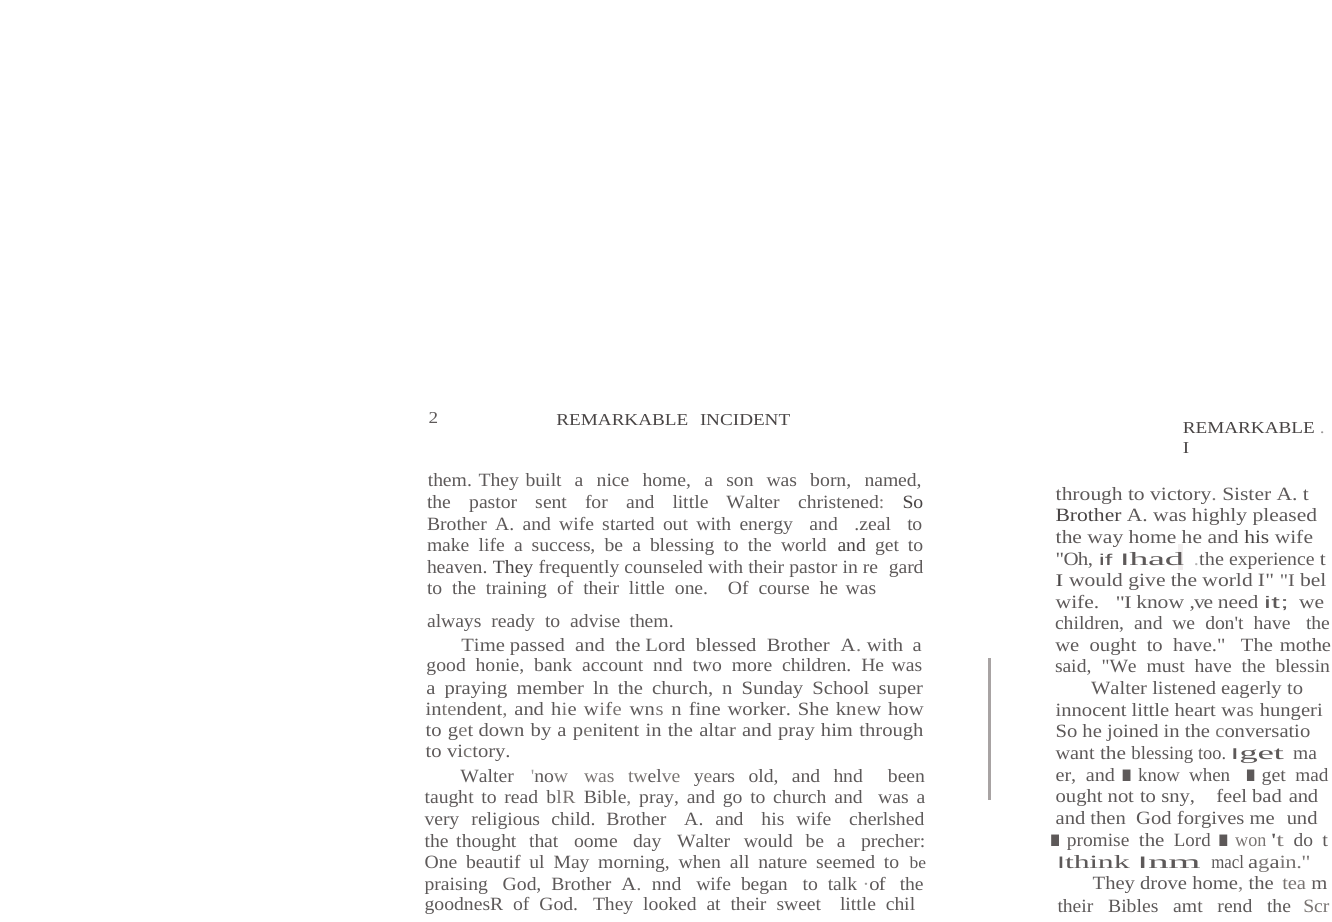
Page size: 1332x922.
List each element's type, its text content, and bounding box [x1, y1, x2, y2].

text good honie, bank account nnd two more children. He was said, "We must have the blessin [426, 655, 1331, 677]
text 2 REMARKABLE INCIDENT [428, 407, 793, 429]
text Time passed and the Lord blessed Brother A. with a we ought to have." The mothe [461, 634, 1331, 655]
text them. They built a nice home, a son was born, named, the pastor sent for and little Walter christened: So Brother A. and wife started out with energy and .zeal to make life a success, be a blessing to the world and get to heaven. They frequently counseled with their pastor in re­ gard to the training of their little one. Of course he was [427, 469, 923, 599]
text Walter listened eagerly to innocent little heart was hungeri So he joined in the conversatio want the blessing too. Iget ma er, andIknow when Iget mad ought not to sny, feel bad and and then God forgives me und [1055, 677, 1330, 828]
text a praying member ln the church, n Sunday School super­ intendent, and hie wife wns n fine worker. She knew how to get down by a penitent in the altar and pray him through to victory. [425, 677, 924, 762]
text Ithink Inm macl again." They drove home, the tea m [1057, 852, 1331, 894]
text goodnesR of God. They looked at their sweet little chil­ their Bibles amt rend the Scr [424, 894, 1331, 917]
text Ipromise the LordIwon 't do t [1043, 828, 1330, 850]
text through to victory. Sister A. t Brother A. was highly pleased the way home he and his wife "Oh, if Ihad .the experience t I would give the world I" "I bel wife. "I know ,ve need it; we [1055, 483, 1331, 612]
text Walter 'now was twelve years old, and hnd been taught to read blR Bible, pray, and go to church and was a very religious child. Brother A. and his wife cherlshed the thought that oome day Walter would be a precher: One beautif ul May morning, when all nature seemed to be praising God, Brother A. nnd wife began to talk ·of the [424, 765, 926, 894]
text REMARKABLE . I [1183, 418, 1331, 457]
text always ready to advise them. children, and we don't have the [427, 612, 1331, 634]
